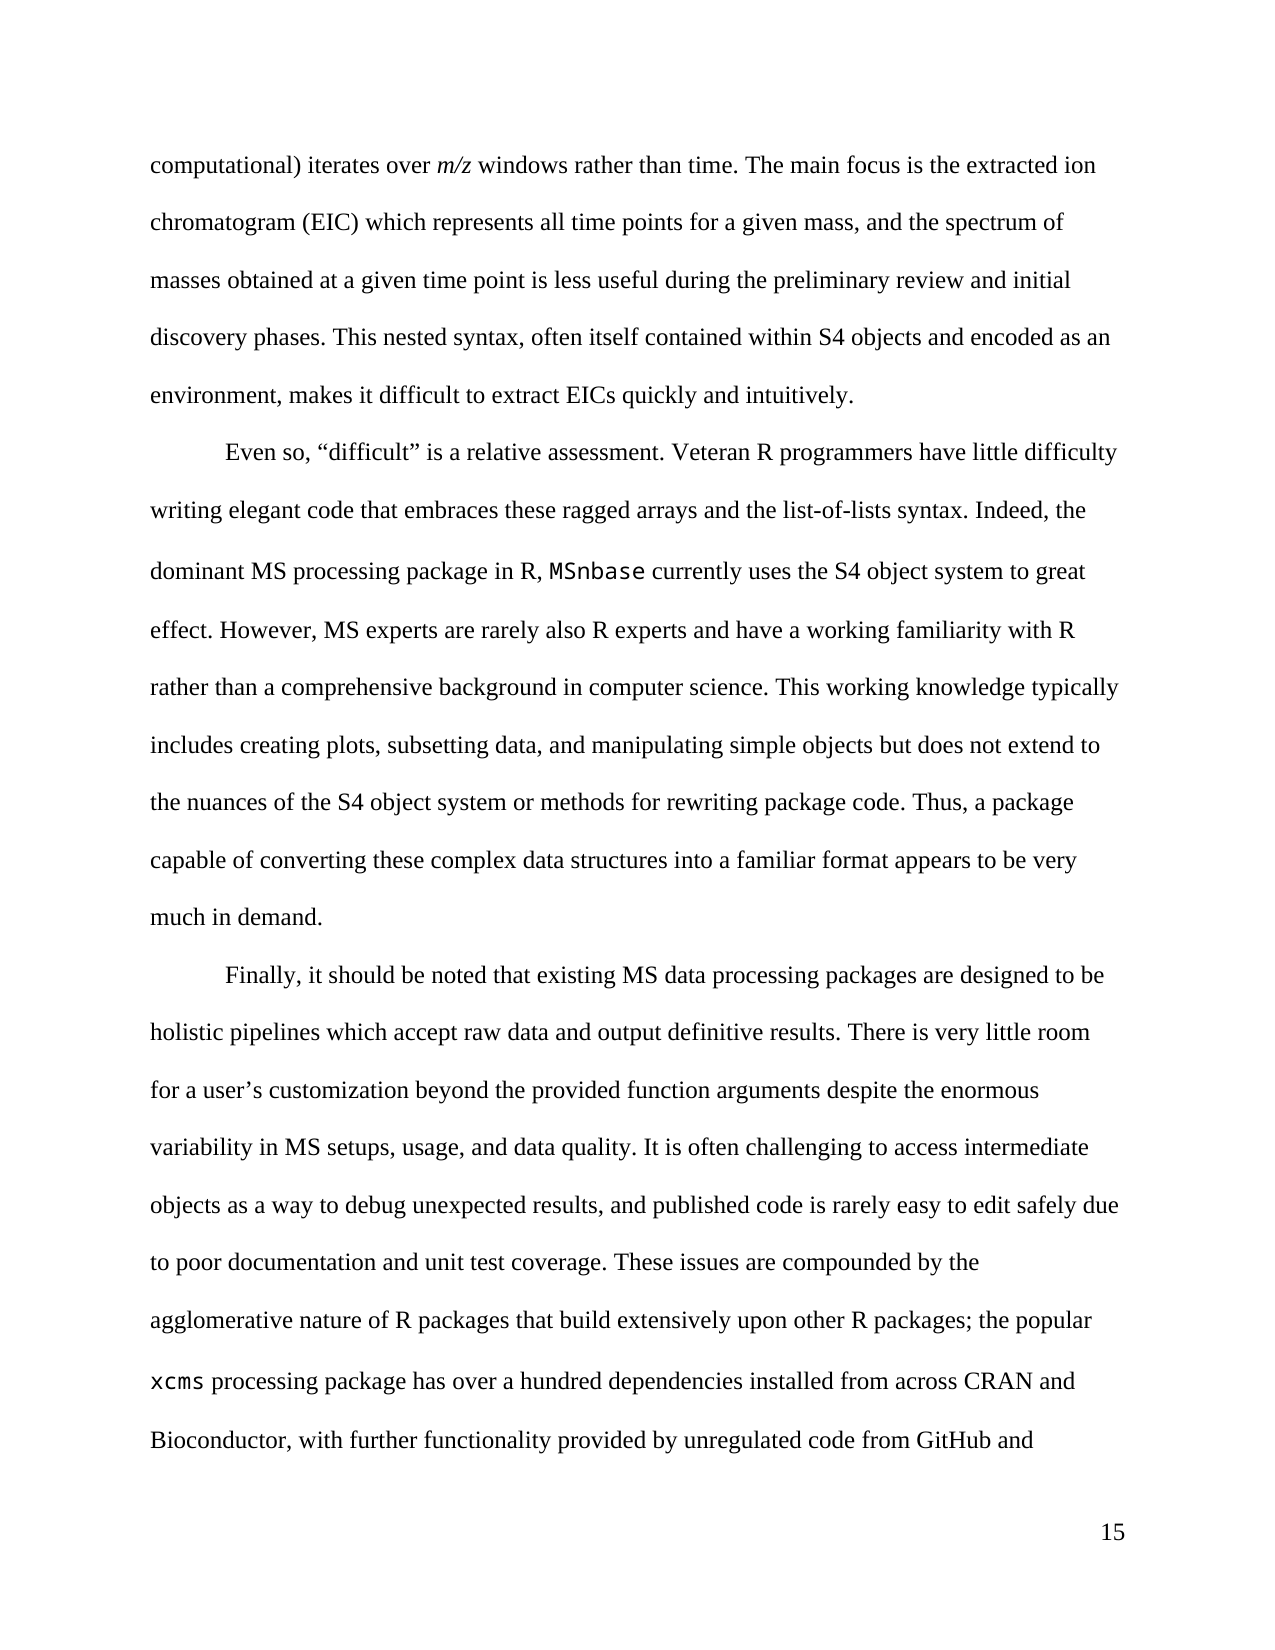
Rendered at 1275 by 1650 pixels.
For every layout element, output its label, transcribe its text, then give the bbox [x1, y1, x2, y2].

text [150, 960, 1125, 1454]
text Even so, “difficult” is a relative assessment. Veteran R programmers have little difficulty writing elegant code that embraces these ragged arrays and the list-of-lists syntax. Indeed, the dominant MS processing package in R, MSnbase currently uses the S4 object system to great effect. However, MS experts are rarely also R experts and have a working familiarity with R rather than a comprehensive background in computer science. This working knowledge typically includes creating plots, subsetting data, and manipulating simple objects but does not extend to the nuances of the S4 object system or methods for rewriting package code. Thus, a package capable of converting these complex data structures into a familiar format appears to be very much in demand. [150, 437, 1125, 931]
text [150, 150, 1125, 409]
